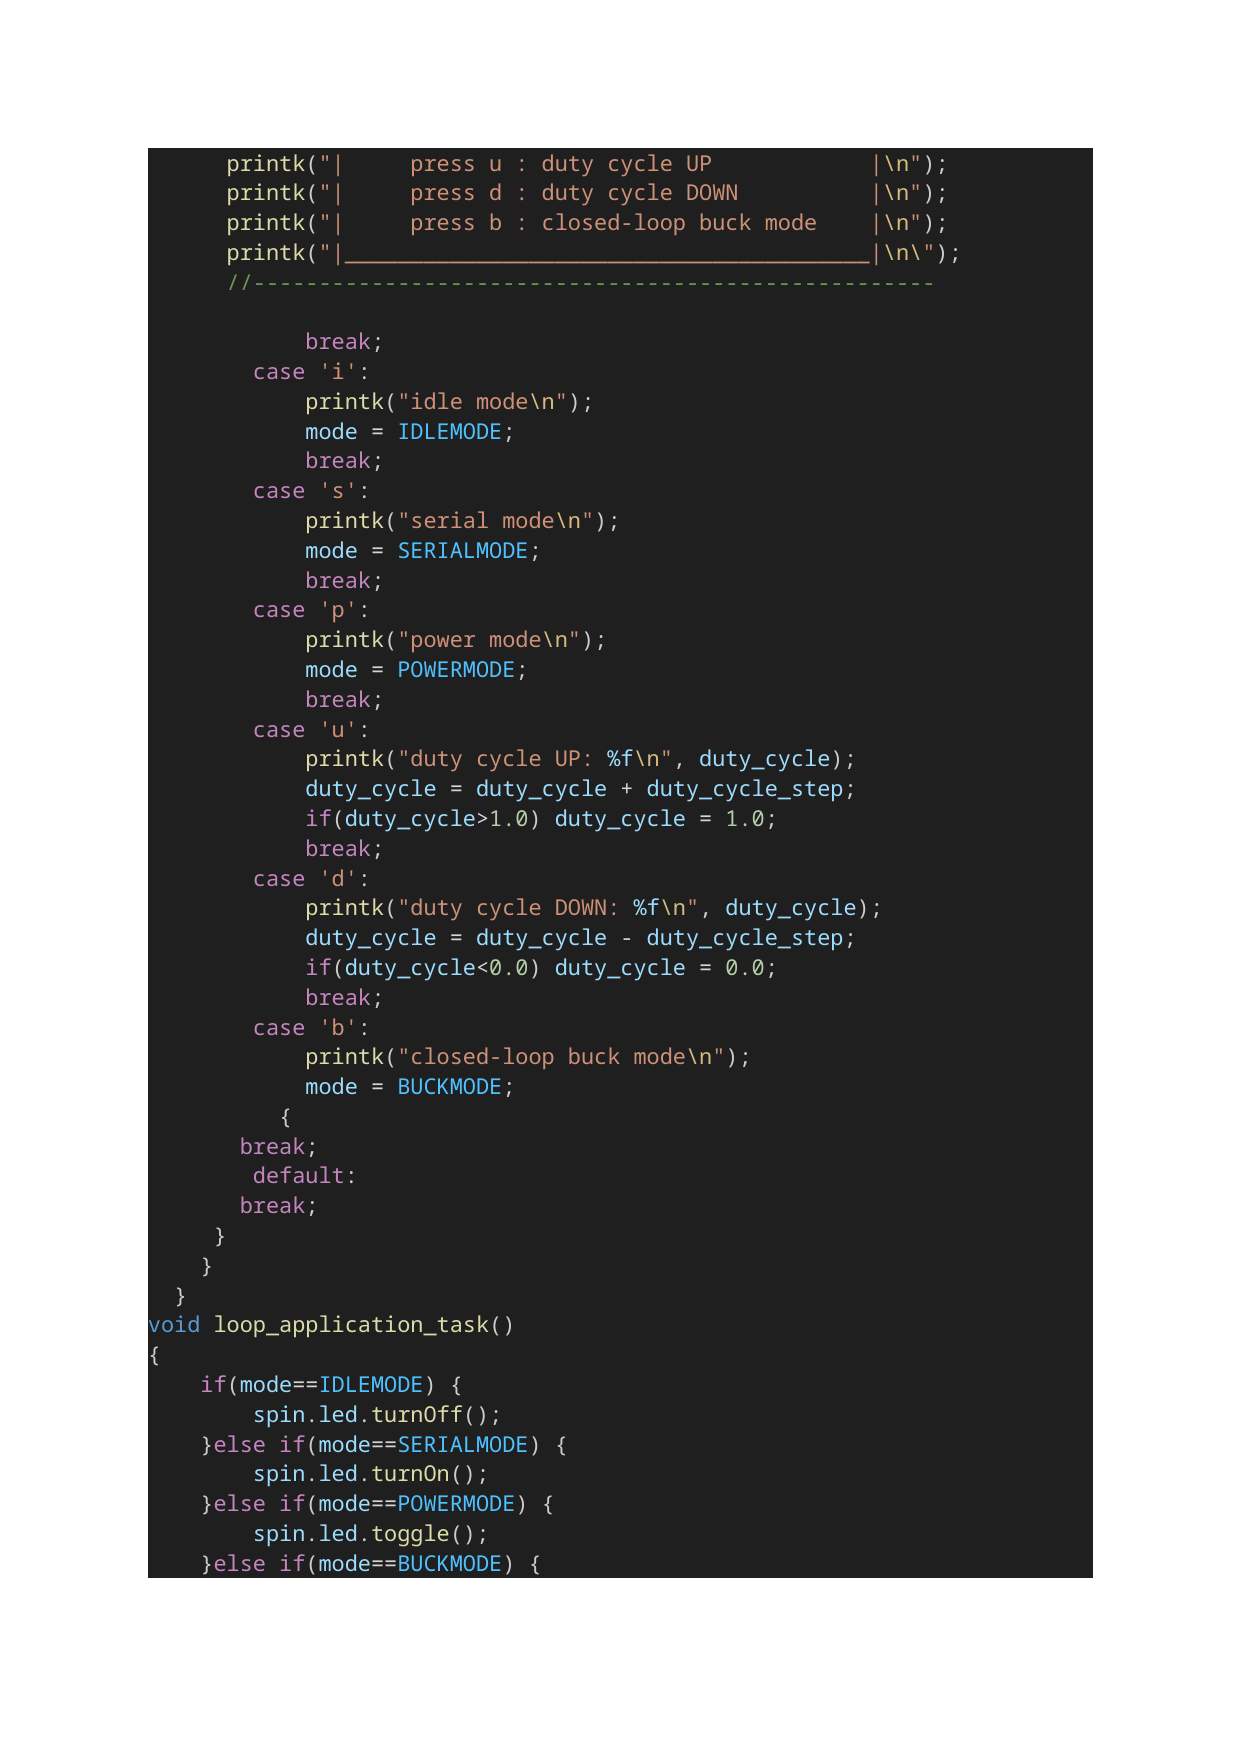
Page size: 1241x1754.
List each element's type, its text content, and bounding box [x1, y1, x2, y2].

text break; [148, 1131, 1093, 1161]
text break; [148, 982, 1093, 1012]
text case 's': [148, 475, 1093, 505]
text printk("|________________________________________|\n\"); [148, 237, 1093, 267]
text mode = BUCKMODE; [148, 1071, 1093, 1101]
text spin.led.toggle(); [148, 1518, 1093, 1548]
text spin.led.turnOff(); [148, 1399, 1093, 1429]
text }else if(mode==SERIALMODE) { [148, 1429, 1093, 1458]
text if(mode==IDLEMODE) { [148, 1369, 1093, 1399]
text if(duty_cycle<0.0) duty_cycle = 0.0; [148, 952, 1093, 982]
text break; [148, 565, 1093, 594]
text { [148, 1101, 1093, 1131]
text spin.led.turnOn(); [148, 1458, 1093, 1488]
text printk("power mode\n"); [148, 624, 1093, 654]
text } [148, 1250, 1093, 1280]
text break; [148, 326, 1093, 356]
text printk("closed-loop buck mode\n"); [148, 1041, 1093, 1071]
text case 'u': [148, 714, 1093, 743]
text duty_cycle = duty_cycle + duty_cycle_step; [148, 773, 1093, 803]
text default: [148, 1161, 1093, 1190]
text }else if(mode==POWERMODE) { [148, 1488, 1093, 1518]
text mode = IDLEMODE; [148, 416, 1093, 446]
text case 'p': [148, 594, 1093, 624]
text //---------------------------------------------------- [148, 267, 1093, 297]
text case 'i': [148, 356, 1093, 386]
text }else if(mode==BUCKMODE) { [148, 1548, 1093, 1578]
text break; [148, 833, 1093, 863]
text break; [148, 446, 1093, 475]
text } [148, 1220, 1093, 1250]
text mode = SERIALMODE; [148, 535, 1093, 565]
text duty_cycle = duty_cycle - duty_cycle_step; [148, 922, 1093, 952]
text printk("| press u : duty cycle UP |\n"); [148, 148, 1093, 177]
text break; [148, 684, 1093, 714]
text case 'd': [148, 863, 1093, 892]
text printk("idle mode\n"); [148, 386, 1093, 416]
text mode = POWERMODE; [148, 654, 1093, 684]
text if(duty_cycle>1.0) duty_cycle = 1.0; [148, 803, 1093, 833]
text break; [148, 1190, 1093, 1220]
text } void loop_application_task() [148, 1280, 1093, 1339]
text printk("duty cycle DOWN: %f\n", duty_cycle); [148, 892, 1093, 922]
text printk("| press b : closed-loop buck mode |\n"); [148, 207, 1093, 237]
text printk("serial mode\n"); [148, 505, 1093, 535]
text printk("duty cycle UP: %f\n", duty_cycle); [148, 743, 1093, 773]
text { [148, 1339, 1093, 1369]
text printk("| press d : duty cycle DOWN |\n"); [148, 177, 1093, 207]
text case 'b': [148, 1012, 1093, 1041]
